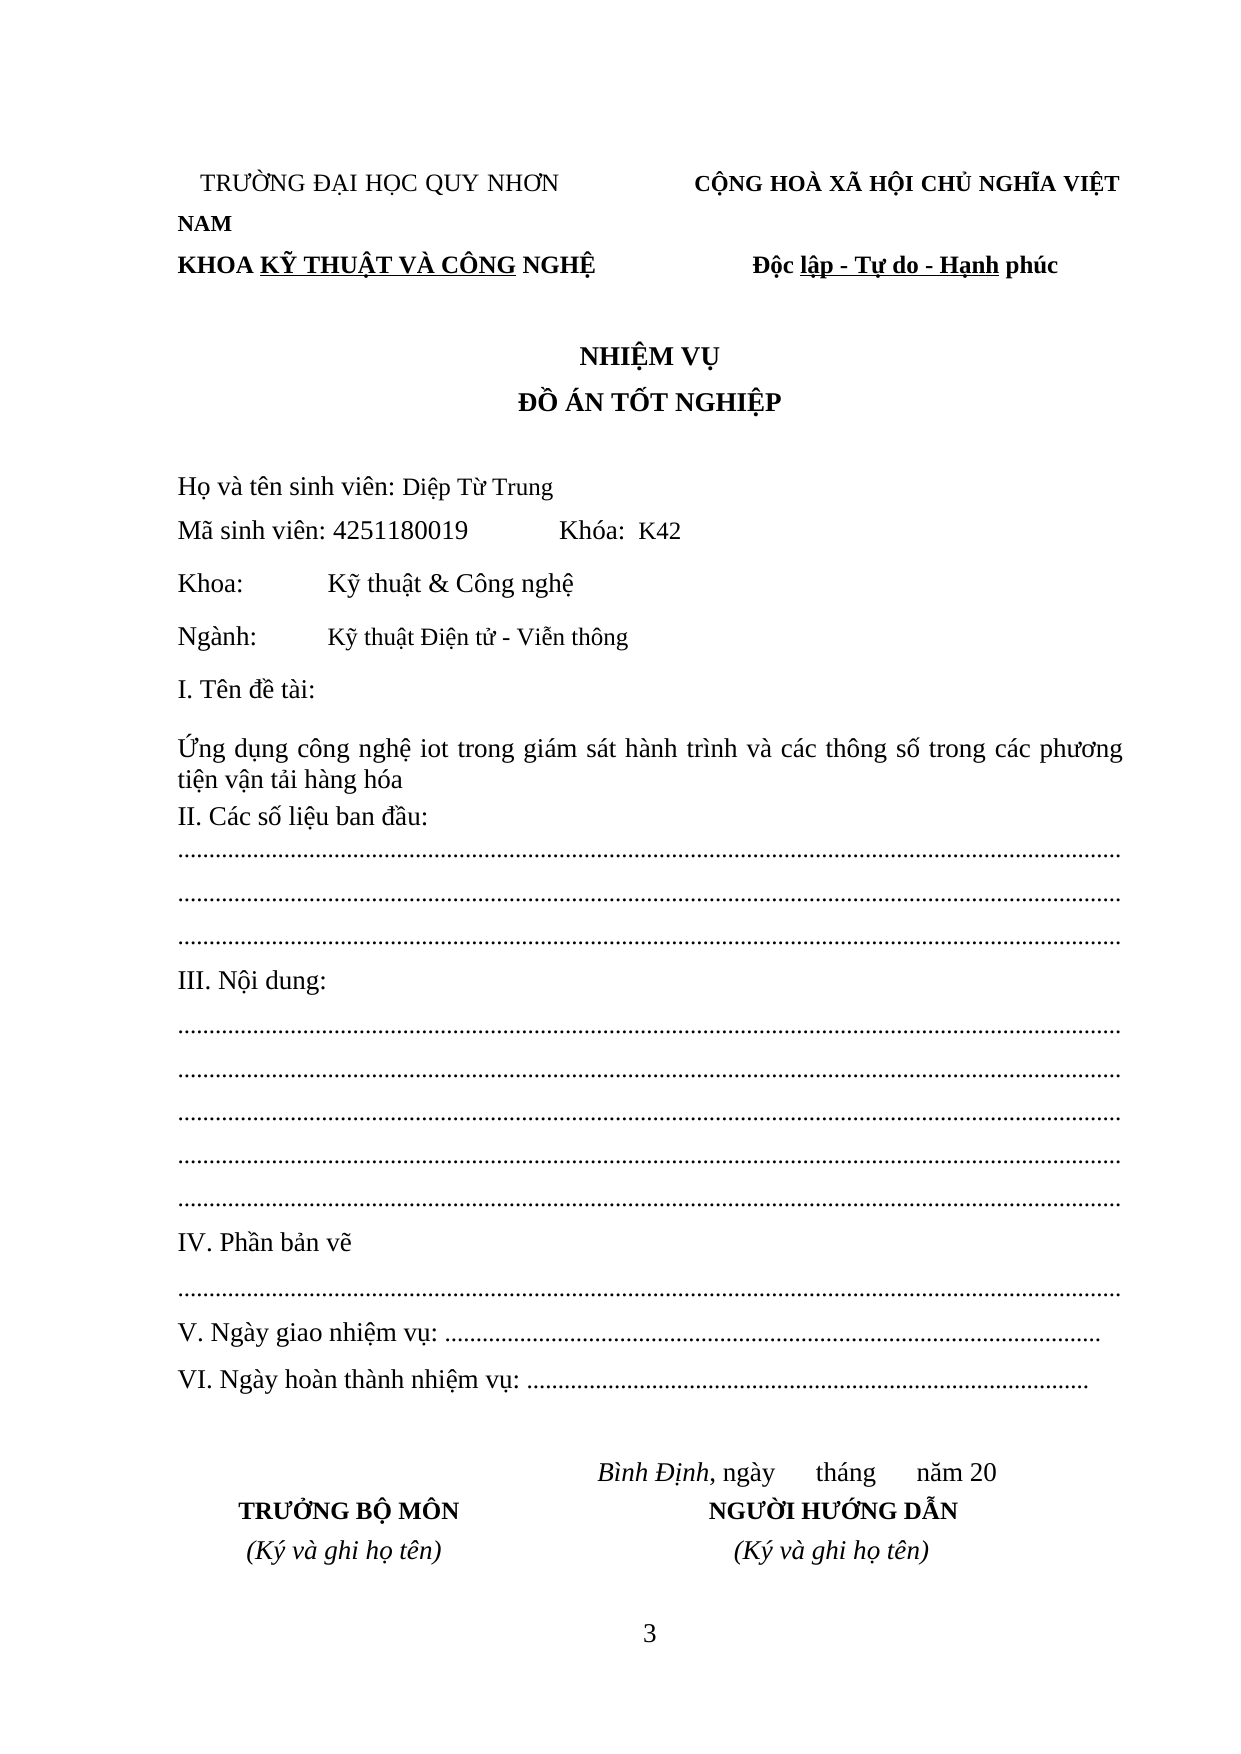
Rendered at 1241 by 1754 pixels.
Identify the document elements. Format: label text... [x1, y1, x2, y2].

text Họ và tên sinh viên: Diệp Từ Trung [177, 470, 1122, 501]
text ....................................................................................................................................................... [177, 1097, 1124, 1126]
text Bình Định, ngày tháng năm 20 [177, 1456, 1122, 1487]
subtitle NHIỆM VỤ [177, 339, 1122, 371]
text I. Tên đề tài: [177, 673, 1187, 704]
subtitle ĐỒ ÁN TỐT NGHIỆP [177, 386, 1122, 417]
text ....................................................................................................................................................... [177, 1273, 1124, 1302]
text ....................................................................................................................................................... [177, 1054, 1124, 1082]
text ....................................................................................................................................................... [177, 1011, 1124, 1039]
text TRƯỞNG BỘ MÔN NGƯỜI HƯỚNG DẪN [177, 1496, 1122, 1525]
text (Ký và ghi họ tên) (Ký và ghi họ tên) [177, 1534, 1122, 1566]
text ....................................................................................................................................................... [177, 921, 1124, 949]
text TRƯỜNG ĐẠI HỌC QUY NHƠN CỘNG HOÀ XÃ HỘI CHỦ NGHĨA VIỆT NAM [177, 168, 1122, 237]
text ....................................................................................................................................................... [177, 1140, 1124, 1169]
text V. Ngày giao nhiệm vụ: ......................................................................................................... [177, 1316, 1122, 1347]
text Ứng dụng công nghệ iot trong giám sát hành trình và các thông số trong các phương tiện vận tải hàng hóa [177, 732, 1124, 794]
text ....................................................................................................................................................... [177, 878, 1124, 906]
text II. Các số liệu ban đầu: [177, 800, 1120, 832]
text ....................................................................................................................................................... [177, 1183, 1124, 1212]
text ....................................................................................................................................................... [177, 834, 1124, 863]
text Mã sinh viên: 4251180019 Khóa: K42 [177, 514, 1122, 545]
text Ngành: Kỹ thuật Điện tử - Viễn thông [177, 620, 1122, 651]
text IV. Phần bản vẽ [177, 1226, 1122, 1257]
text Khoa: Kỹ thuật & Công nghệ [177, 567, 1122, 598]
text III. Nội dung: [177, 964, 1120, 995]
text KHOA KỸ THUẬT VÀ CÔNG NGHỆ Độc lập - Tự do - Hạnh phúc [177, 250, 1122, 278]
text VI. Ngày hoàn thành nhiệm vụ: .......................................................................................... [177, 1363, 1122, 1394]
